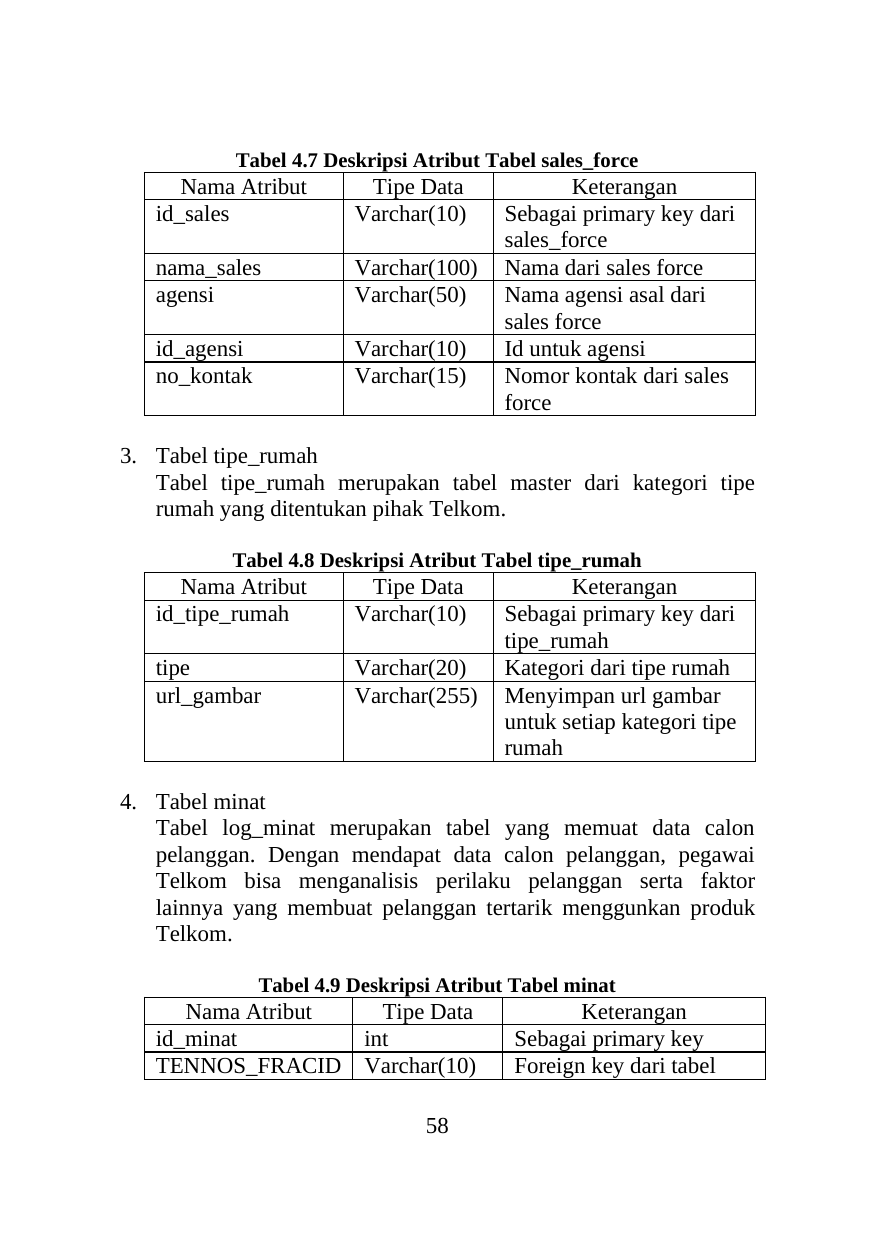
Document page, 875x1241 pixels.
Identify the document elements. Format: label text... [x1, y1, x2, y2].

table_cell Varchar(15) [344, 363, 493, 415]
table_cell Nama dari sales force [494, 254, 755, 280]
text Tabel 4.8 Deskripsi Atribut Tabel tipe_rumah [118, 548, 756, 572]
table_cell Varchar(20) [344, 654, 493, 681]
text Tabel 4.9 Deskripsi Atribut Tabel minat [118, 973, 756, 997]
table_header Tipe Data [344, 173, 493, 199]
list Tabel tipe_rumah merupakan tabel master dari kategori tipe rumah yang ditentukan pihak Telkom. [156, 469, 756, 522]
table_header Nama Atribut [145, 173, 343, 199]
table_cell Varchar(10) [344, 335, 493, 361]
table_header Keterangan [494, 573, 755, 599]
table_header Keterangan [494, 173, 755, 199]
table_cell nama_sales [145, 254, 343, 280]
table_cell Kategori dari tipe rumah [494, 654, 755, 681]
table_cell url_gambar [145, 682, 343, 761]
list Tabel tipe_rumah [137, 443, 756, 469]
table_cell Varchar(50) [344, 281, 493, 334]
list Tabel log_minat merupakan tabel yang memuat data calon pelanggan. Dengan mendapat data calon pelanggan, pegawai Telkom bisa menganalisis perilaku pelanggan serta faktor lainnya yang membuat pelanggan tertarik menggunkan produk Telkom. [156, 814, 756, 946]
table_cell int [353, 1025, 502, 1051]
table_cell Varchar(100) [344, 254, 493, 280]
table_cell no_kontak [145, 363, 343, 415]
table_header Tipe Data [344, 573, 493, 599]
table_header Nama Atribut [145, 573, 343, 599]
table_cell id_tipe_rumah [145, 601, 343, 653]
table_header Keterangan [503, 998, 765, 1024]
table_cell Varchar(10) [344, 601, 493, 653]
table_cell Nama agensi asal dari sales force [494, 281, 755, 334]
table_cell Nomor kontak dari sales force [494, 363, 755, 415]
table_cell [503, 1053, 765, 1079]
text Tabel 4.7 Deskripsi Atribut Tabel sales_force [118, 148, 756, 172]
table_cell Sebagai primary key [503, 1025, 765, 1051]
table_cell id_sales [145, 200, 343, 253]
table_cell Id untuk agensi [494, 335, 755, 361]
table_header Nama Atribut [145, 998, 352, 1024]
table_cell Varchar(10) [353, 1053, 502, 1079]
table_cell Varchar(255) [344, 682, 493, 761]
table_cell tipe [145, 654, 343, 681]
table_cell Menyimpan url gambar untuk setiap kategori tipe rumah [494, 682, 755, 761]
table_cell Sebagai primary key dari tipe_rumah [494, 601, 755, 653]
table_header Tipe Data [353, 998, 502, 1024]
table_cell id_minat [145, 1025, 352, 1051]
table_cell agensi [145, 281, 343, 334]
table_cell id_agensi [145, 335, 343, 361]
list Tabel minat [137, 788, 756, 814]
table_cell Sebagai primary key dari sales_force [494, 200, 755, 253]
table_cell Varchar(10) [344, 200, 493, 253]
table_cell TENNOS_FRACID [145, 1053, 352, 1079]
